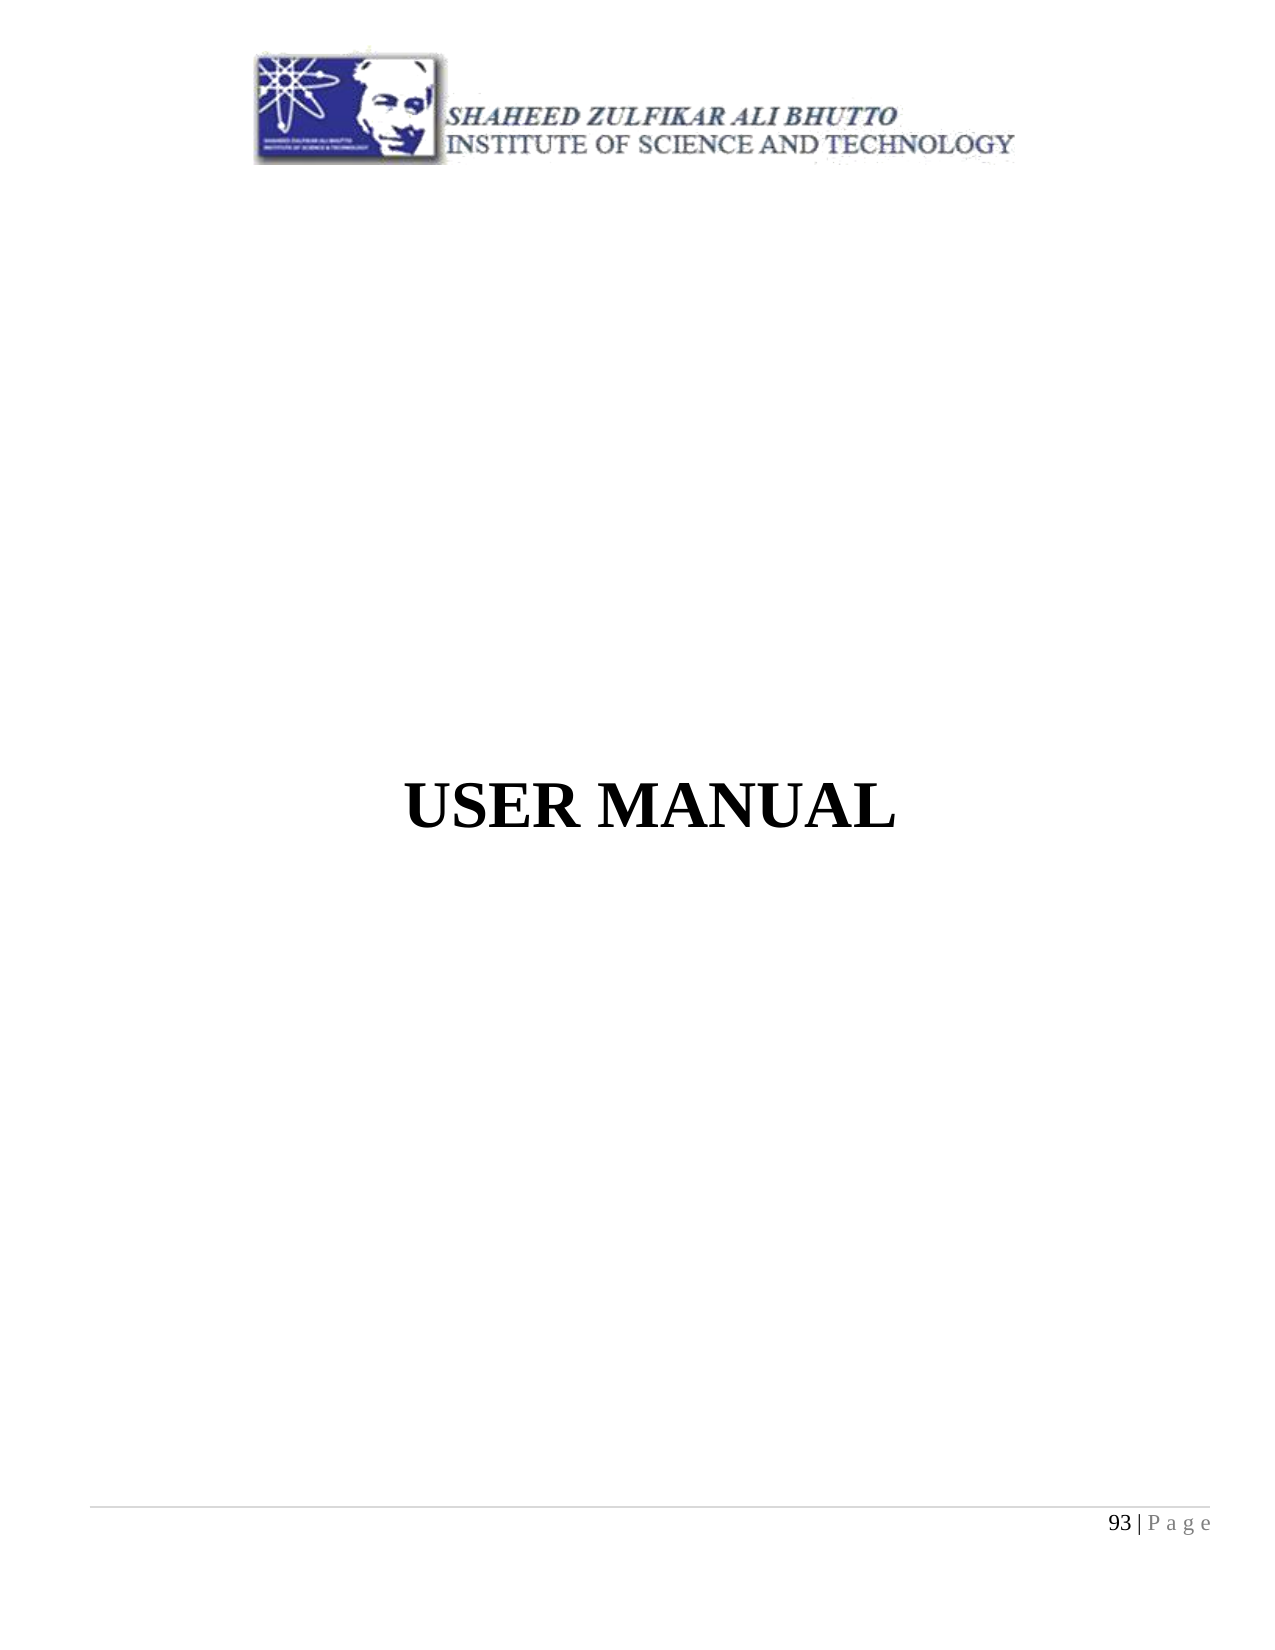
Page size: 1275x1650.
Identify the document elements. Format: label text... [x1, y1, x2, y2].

picture [253, 45, 1015, 165]
subtitle USER MANUAL [89, 765, 1210, 842]
